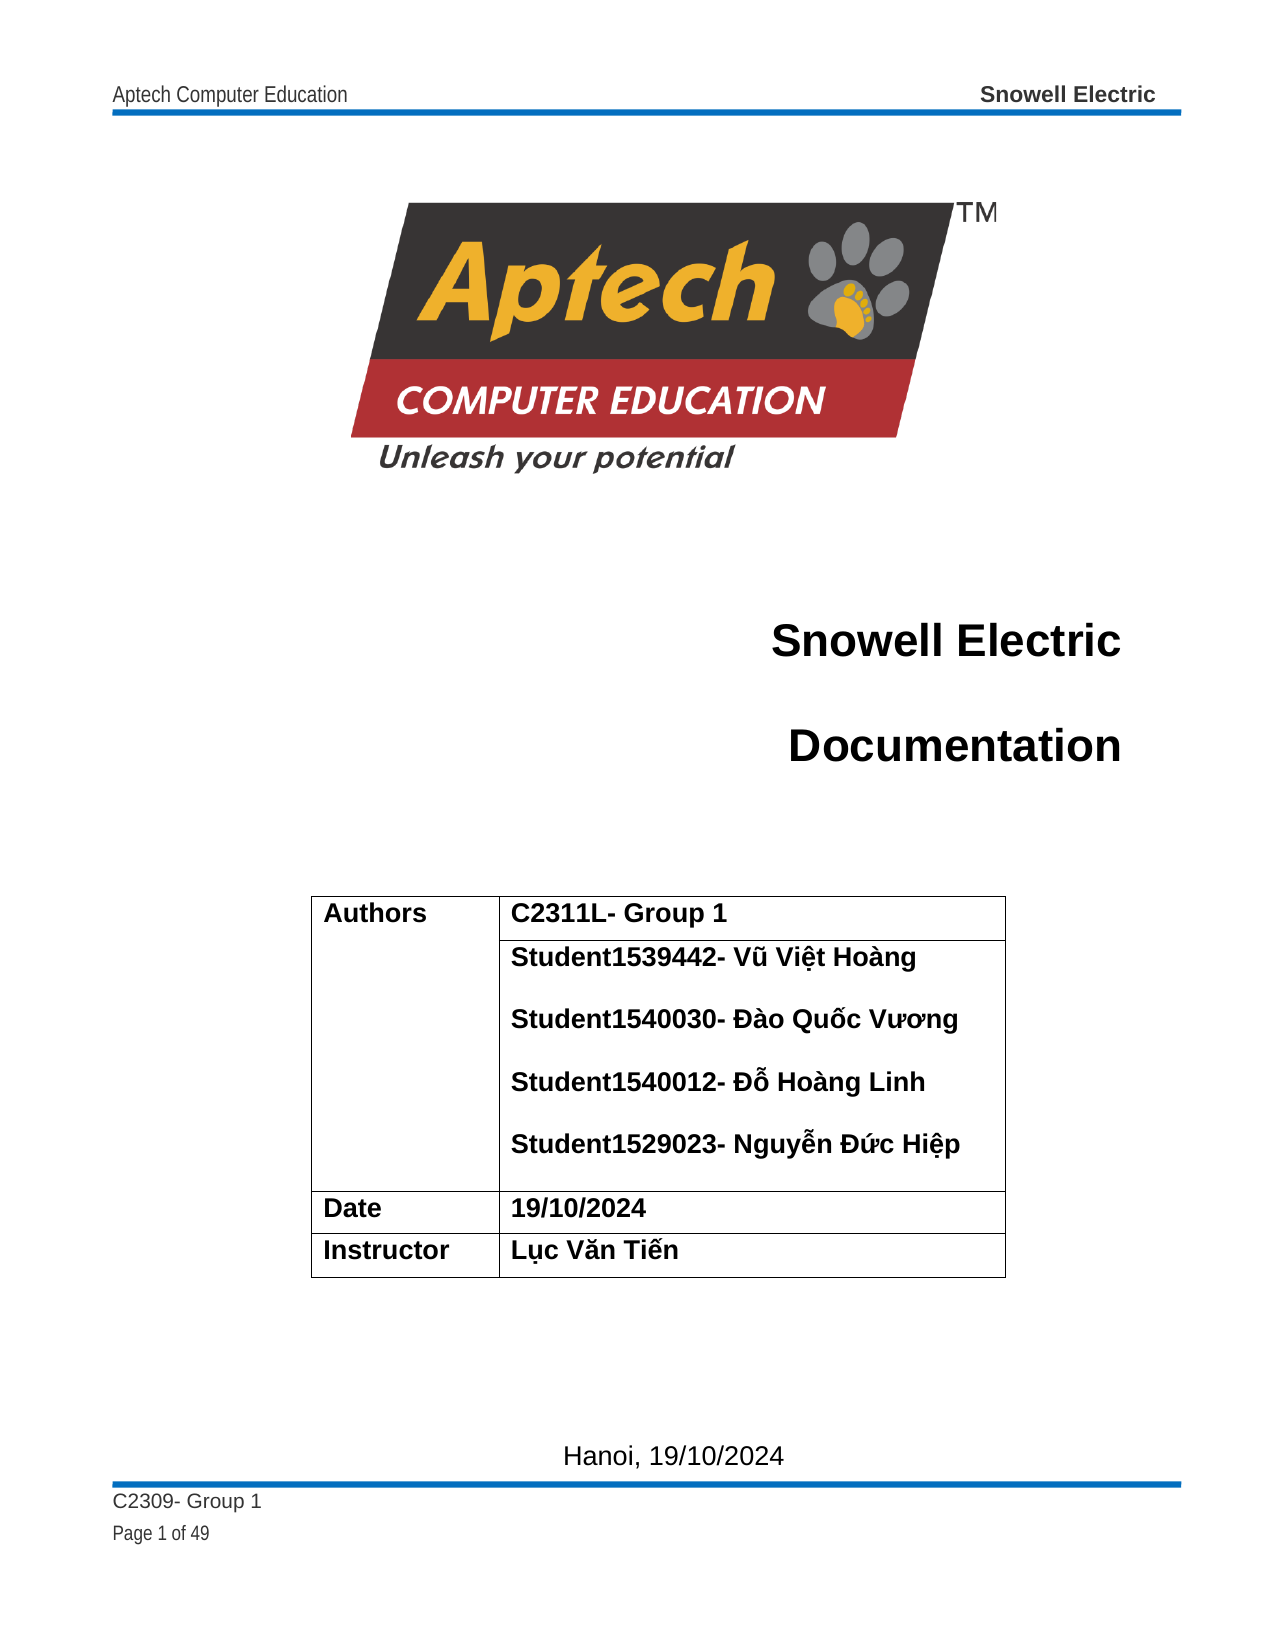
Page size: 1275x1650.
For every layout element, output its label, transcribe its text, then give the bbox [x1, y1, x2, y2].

table_header C2311L- Group 1 [500, 897, 1005, 940]
table_cell 19/10/2024 [500, 1192, 1005, 1233]
text Snowell Electric [225, 613, 1122, 666]
table_cell Student1539442- Vũ Việt Hoàng Student1540030- Đào Quốc Vương Student1540012- Đỗ Hoàng Linh Student1529023- Nguyễn Đức Hiệp [500, 941, 1005, 1191]
text Documentation [225, 719, 1122, 771]
picture [351, 202, 997, 474]
table_cell Lục Văn Tiến [500, 1234, 1005, 1277]
table_header Authors [312, 897, 499, 1191]
table_cell Instructor [312, 1234, 499, 1277]
table_cell Date [312, 1192, 499, 1233]
text Hanoi, 19/10/2024 [225, 1440, 1122, 1471]
